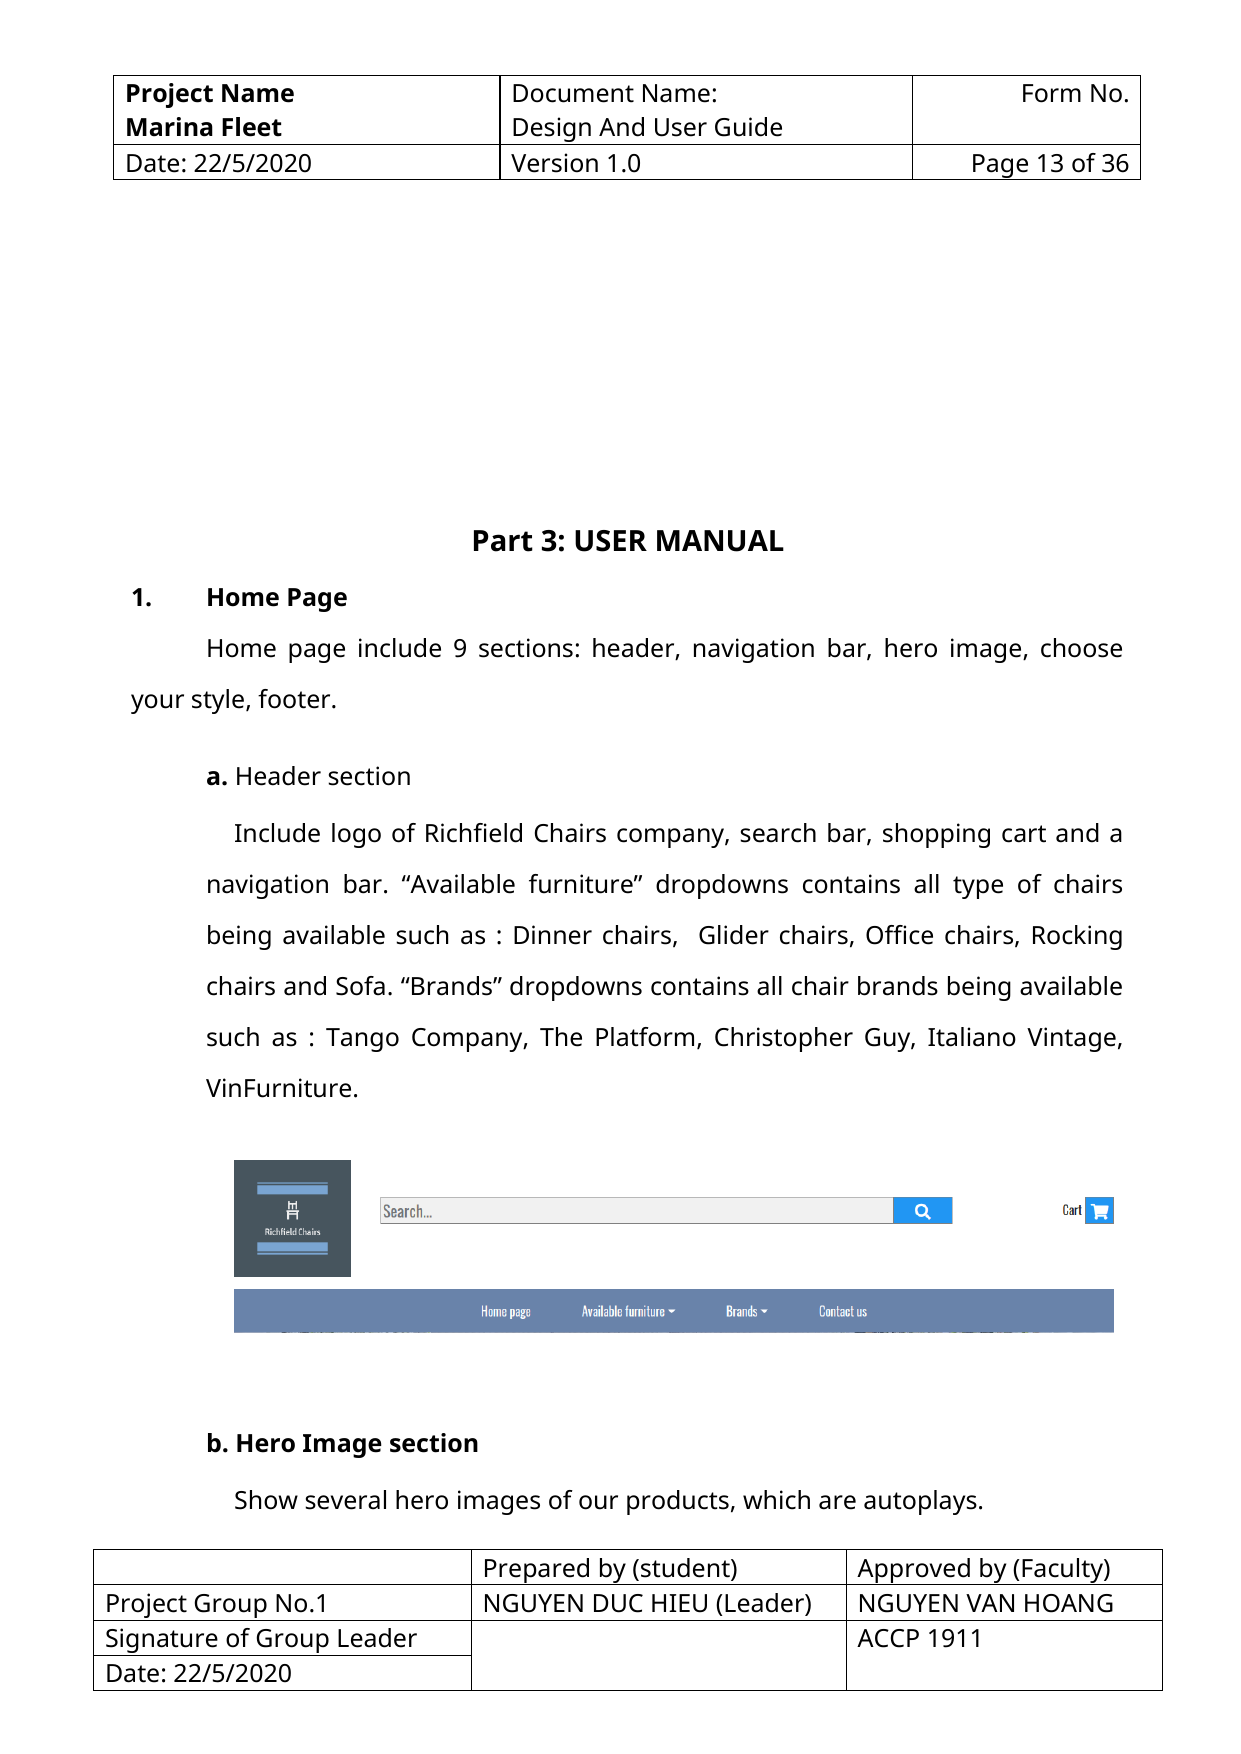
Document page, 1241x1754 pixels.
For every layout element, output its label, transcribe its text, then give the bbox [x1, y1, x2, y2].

list Introduce the company's product style; linked to Mid century page, Rustic page and Shappy chic page. [206, 751, 1125, 836]
picture [159, 862, 1151, 1547]
subtitle Choose your style section [206, 694, 1125, 728]
picture [169, 228, 1086, 601]
